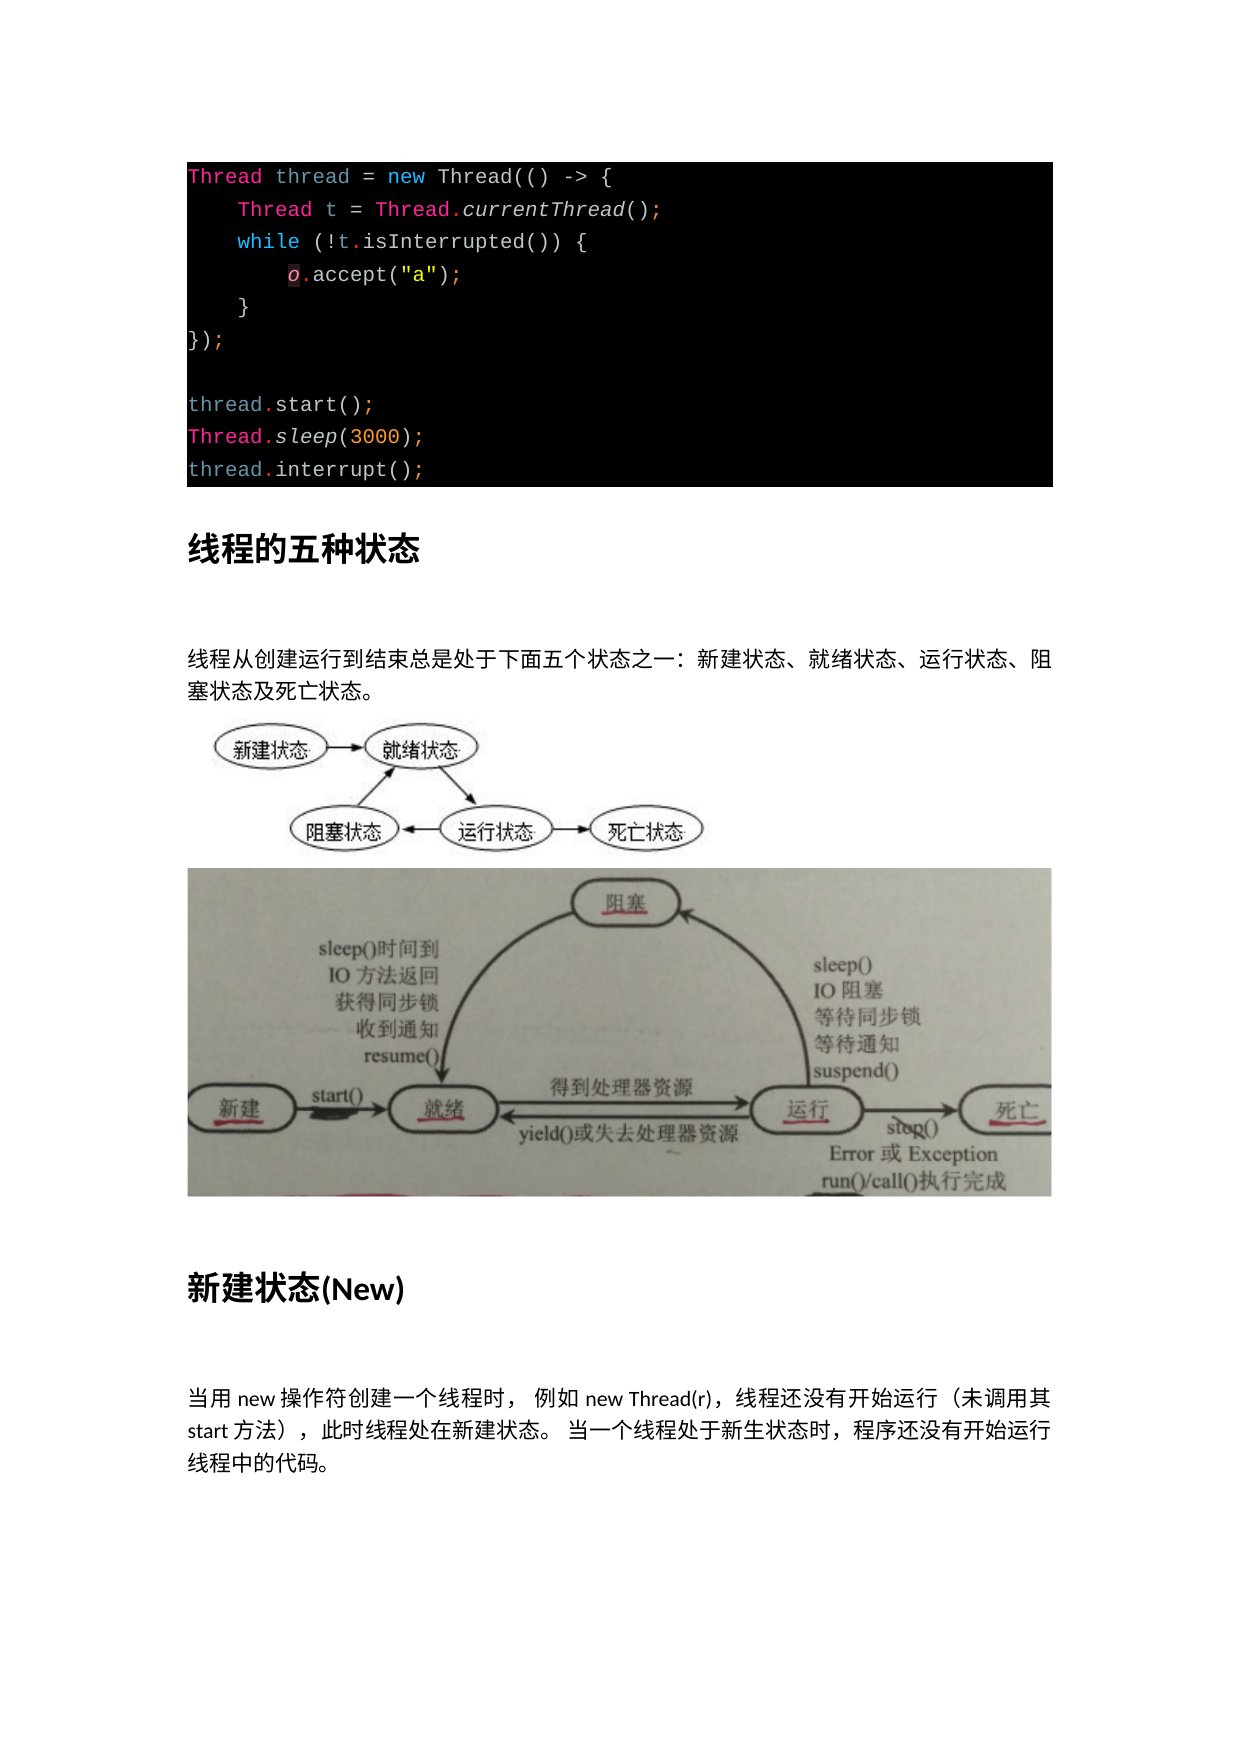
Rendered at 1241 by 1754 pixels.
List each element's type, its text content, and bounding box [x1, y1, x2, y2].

text 当用new操作符创建一个线程时， 例如new Thread(r)，线程还没有开始运行（未调用其start方法），此时线程处在新建状态。 当一个线程处于新生状态时，程序还没有开始运行线程中的代码。 [187, 1381, 1053, 1478]
text 线程从创建运行到结束总是处于下面五个状态之一：新建状态、就绪状态、运行状态、阻塞状态及死亡状态。 [187, 641, 1053, 706]
subtitle 新建状态(New) [187, 1253, 1053, 1318]
subtitle 线程的五种状态 [187, 514, 1053, 579]
text Thread thread = new Thread(() -> { Thread t = Thread.currentThread(); while (!t.isInterrupted()) { o.accept("a"); } }); thread.start(); Thread.sleep(3000); thread.interrupt(); [187, 162, 1053, 487]
picture [187, 706, 1053, 1198]
